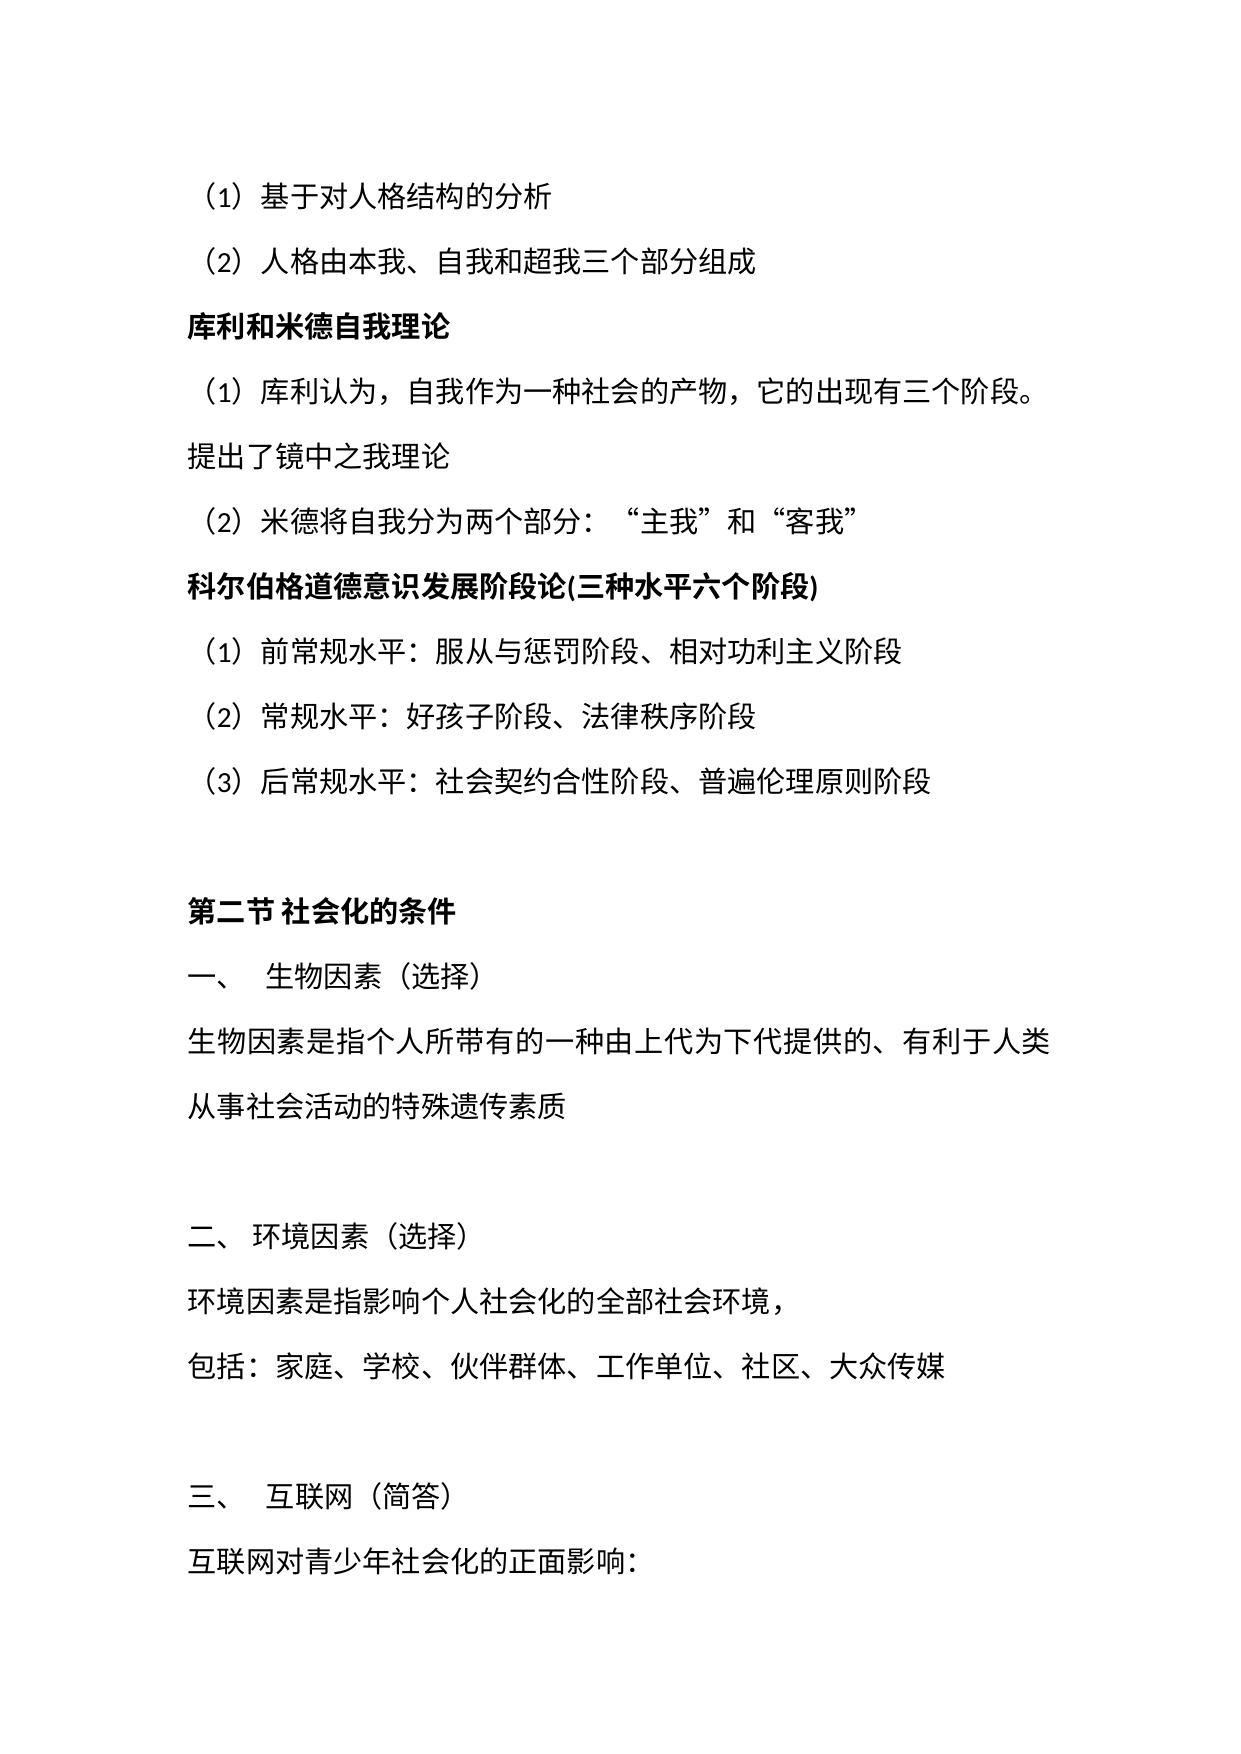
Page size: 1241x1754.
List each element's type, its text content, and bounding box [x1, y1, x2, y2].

text 包括：家庭、学校、伙伴群体、工作单位、社区、大众传媒 [187, 1332, 1053, 1397]
text （2）人格由本我、自我和超我三个部分组成 [187, 227, 1053, 292]
text 二、 环境因素（选择） [187, 1202, 1053, 1267]
text 一、 生物因素（选择） [187, 942, 1053, 1007]
text 科尔伯格道德意识发展阶段论(三种水平六个阶段) [187, 552, 1053, 617]
text （1）基于对人格结构的分析 [187, 162, 1053, 227]
text （1）前常规水平：服从与惩罚阶段、相对功利主义阶段 [187, 617, 1053, 682]
text 生物因素是指个人所带有的一种由上代为下代提供的、有利于人类从事社会活动的特殊遗传素质 [187, 1007, 1053, 1137]
text （1）库利认为，自我作为一种社会的产物，它的出现有三个阶段。 [187, 357, 1053, 422]
text 互联网对青少年社会化的正面影响： [187, 1527, 1053, 1592]
text （2）米德将自我分为两个部分：“主我”和“客我” [187, 487, 1053, 552]
text 提出了镜中之我理论 [187, 422, 1053, 487]
text （3）后常规水平：社会契约合性阶段、普遍伦理原则阶段 [187, 747, 1053, 812]
list 互联网（简答） [187, 1462, 1053, 1527]
text 库利和米德自我理论 [187, 292, 1053, 357]
text 第二节 社会化的条件 [187, 877, 1053, 942]
text （2）常规水平：好孩子阶段、法律秩序阶段 [187, 682, 1053, 747]
text 环境因素是指影响个人社会化的全部社会环境， [187, 1267, 1053, 1332]
